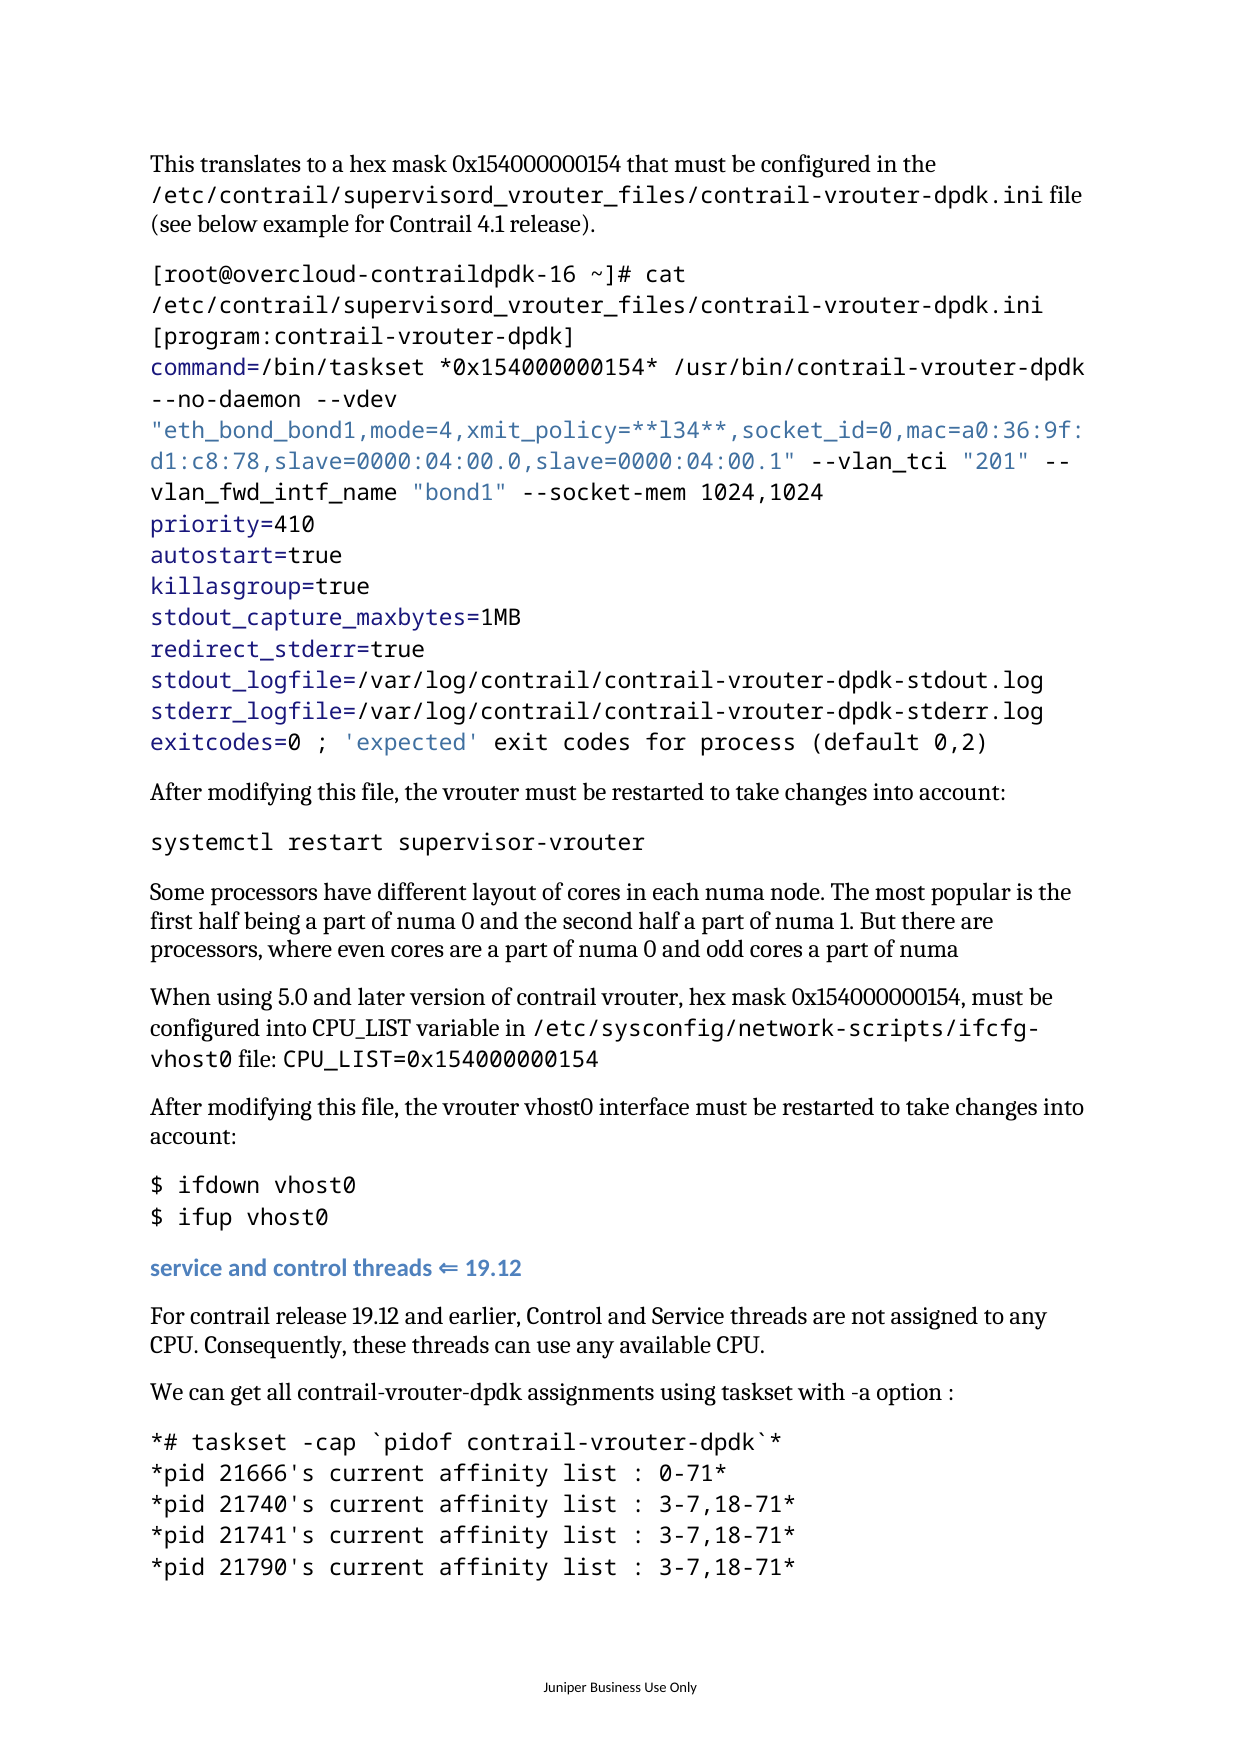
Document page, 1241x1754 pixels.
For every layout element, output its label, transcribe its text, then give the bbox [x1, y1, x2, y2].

text $ ifdown vhost0 $ ifup vhost0 [150, 1169, 1090, 1232]
text For contrail release 19.12 and earlier, Control and Service threads are not assigned to any CPU. Consequently, these threads can use any available CPU. [150, 1302, 1090, 1359]
text Some processors have different layout of cores in each numa node. The most popular is the first half being a part of numa 0 and the second half a part of numa 1. But there are processors, where even cores are a part of numa 0 and odd cores a part of numa [150, 878, 1090, 964]
text When using 5.0 and later version of contrail vrouter, hex mask 0x154000000154, must be configured into CPU_LIST variable in /etc/sysconfig/network-scripts/ifcfg-vhost0 file: CPU_LIST=0x154000000154 [150, 983, 1090, 1074]
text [150, 1426, 1090, 1582]
text We can get all contrail-vrouter-dpdk assignments using taskset with -a option : [150, 1378, 1090, 1407]
text This translates to a hex mask 0x154000000154 that must be configured in the /etc/contrail/supervisord_vrouter_files/contrail-vrouter-dpdk.ini file (see below example for Contrail 4.1 release). [150, 150, 1090, 239]
text After modifying this file, the vrouter vhost0 interface must be restarted to take changes into account: [150, 1093, 1090, 1150]
text After modifying this file, the vrouter must be restarted to take changes into account: [150, 778, 1090, 807]
text [root@overcloud-contraildpdk-16 ~]# cat /etc/contrail/supervisord_vrouter_files/contrail-vrouter-dpdk.ini [program:contrail-vrouter-dpdk] command=/bin/taskset *0x154000000154* /usr/bin/contrail-vrouter-dpdk --no-daemon --vdev "eth_bond_bond1,mode=4,xmit_policy=**l34**,socket_id=0,mac=a0:36:9f:d1:c8:78,slave=0000:04:00.0,slave=0000:04:00.1" --vlan_tci "201" --vlan_fwd_intf_name "bond1" --socket-mem 1024,1024 priority=410 autostart=true killasgroup=true stdout_capture_maxbytes=1MB redirect_stderr=true stdout_logfile=/var/log/contrail/contrail-vrouter-dpdk-stdout.log stderr_logfile=/var/log/contrail/contrail-vrouter-dpdk-stderr.log exitcodes=0 ; 'expected' exit codes for process (default 0,2) [150, 257, 1090, 757]
subtitle service and control threads ⇐ 19.12 [150, 1252, 1090, 1283]
text systemctl restart supervisor-vrouter [150, 826, 1090, 857]
